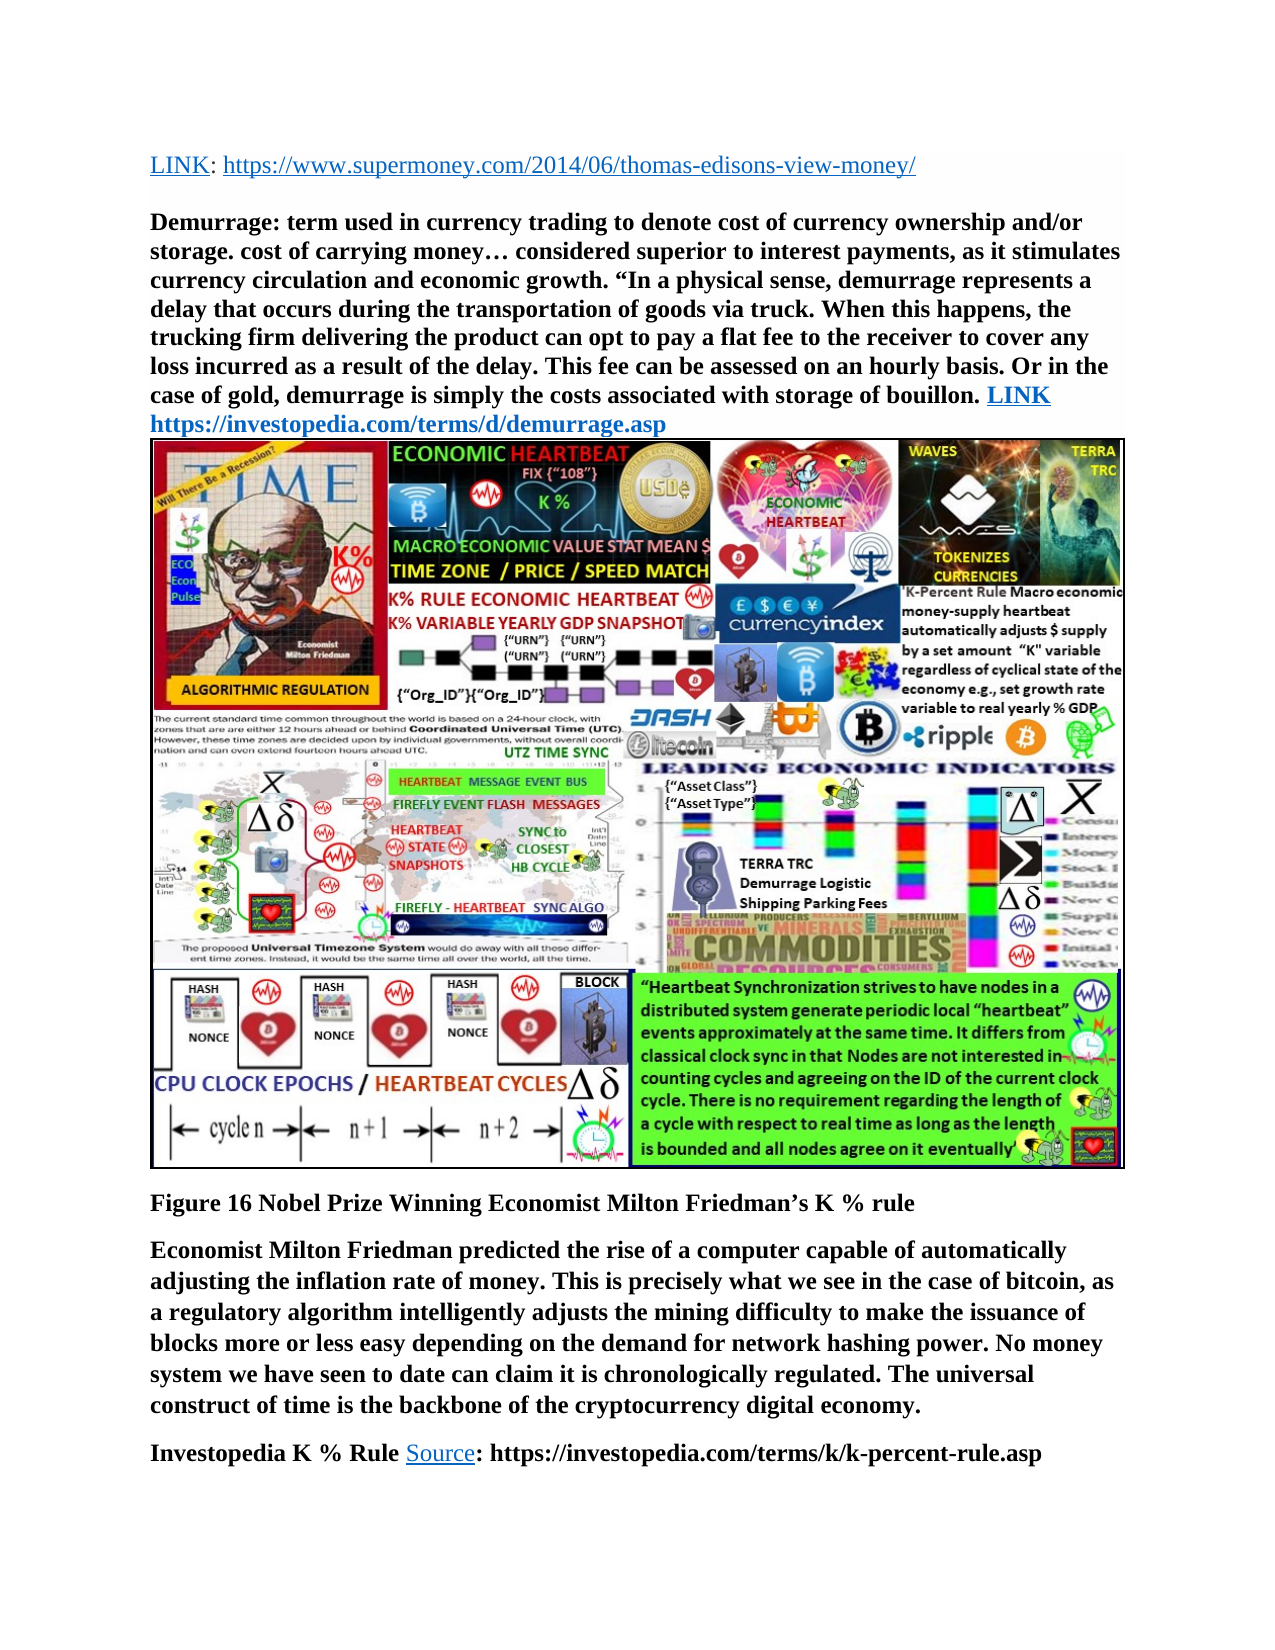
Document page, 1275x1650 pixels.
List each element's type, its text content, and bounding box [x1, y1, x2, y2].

text Figure 16 Nobel Prize Winning Economist Milton Friedman’s K % rule [150, 1188, 1125, 1216]
text Demurrage: term used in currency trading to denote cost of currency ownership and/or storage. cost of carrying money… considered superior to interest payments, as it stimulates currency circulation and economic growth. “In a physical sense, demurrage represents a delay that occurs during the transportation of goods via truck. When this happens, the trucking firm delivering the product can opt to pay a flat fee to the receiver to cover any loss incurred as a result of the delay. This fee can be assessed on an hourly basis. Or in the case of gold, demurrage is simply the costs associated with storage of bouillon. LINK https://investopedia.com/terms/d/demurrage.asp [150, 207, 1125, 437]
text Investopedia K % Rule Source: https://investopedia.com/terms/k/k-percent-rule.asp [150, 1438, 1125, 1467]
text LINK: https://www.supermoney.com/2014/06/thomas-edisons-view-money/ [150, 150, 1125, 179]
picture [152, 440, 1123, 1167]
text Economist Milton Friedman predicted the rise of a computer capable of automatically adjusting the inflation rate of money. This is precisely what we see in the case of bitcoin, as a regulatory algorithm intelligently adjusts the mining difficulty to make the issuance of blocks more or less easy depending on the demand for network hashing power. No money system we have seen to date can claim it is chronologically regulated. The universal construct of time is the backbone of the cryptocurrency digital economy. [150, 1235, 1125, 1419]
